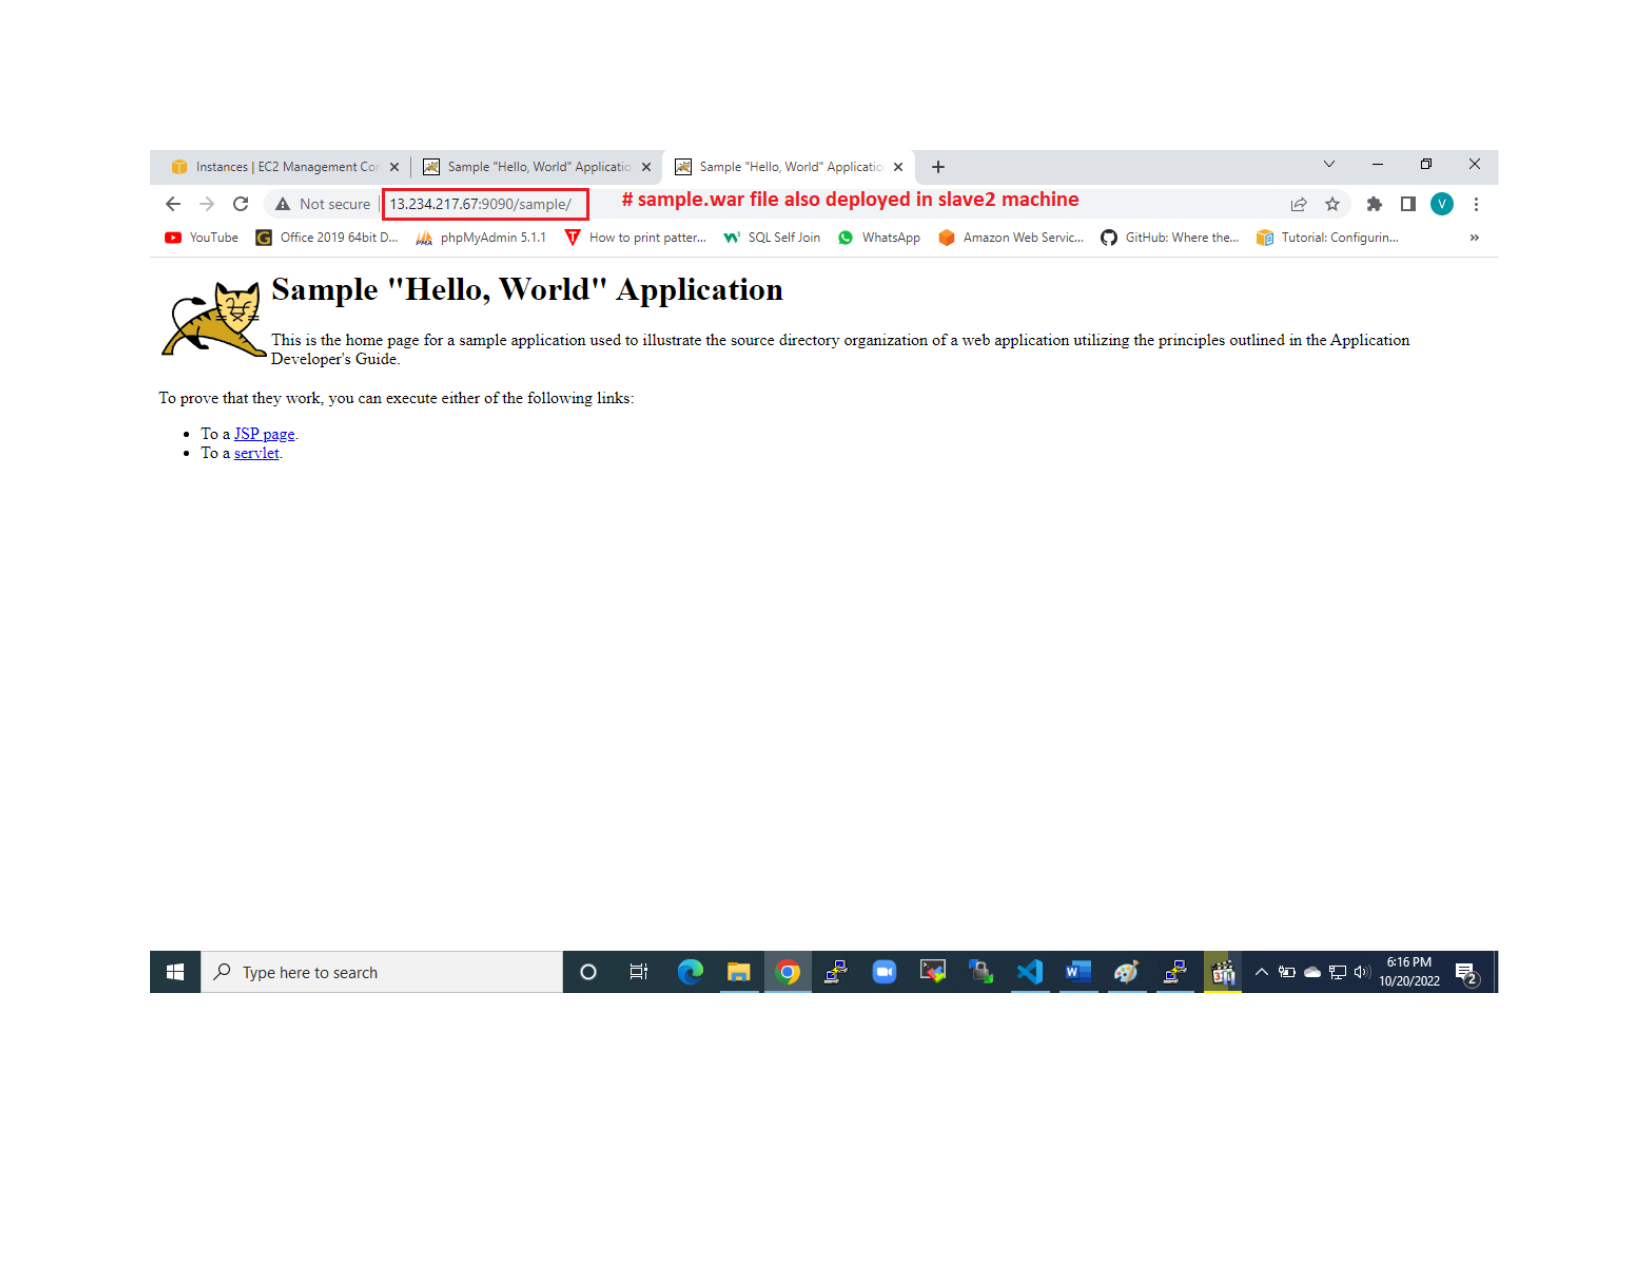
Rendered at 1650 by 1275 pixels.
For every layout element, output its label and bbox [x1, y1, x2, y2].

picture [150, 150, 1499, 993]
